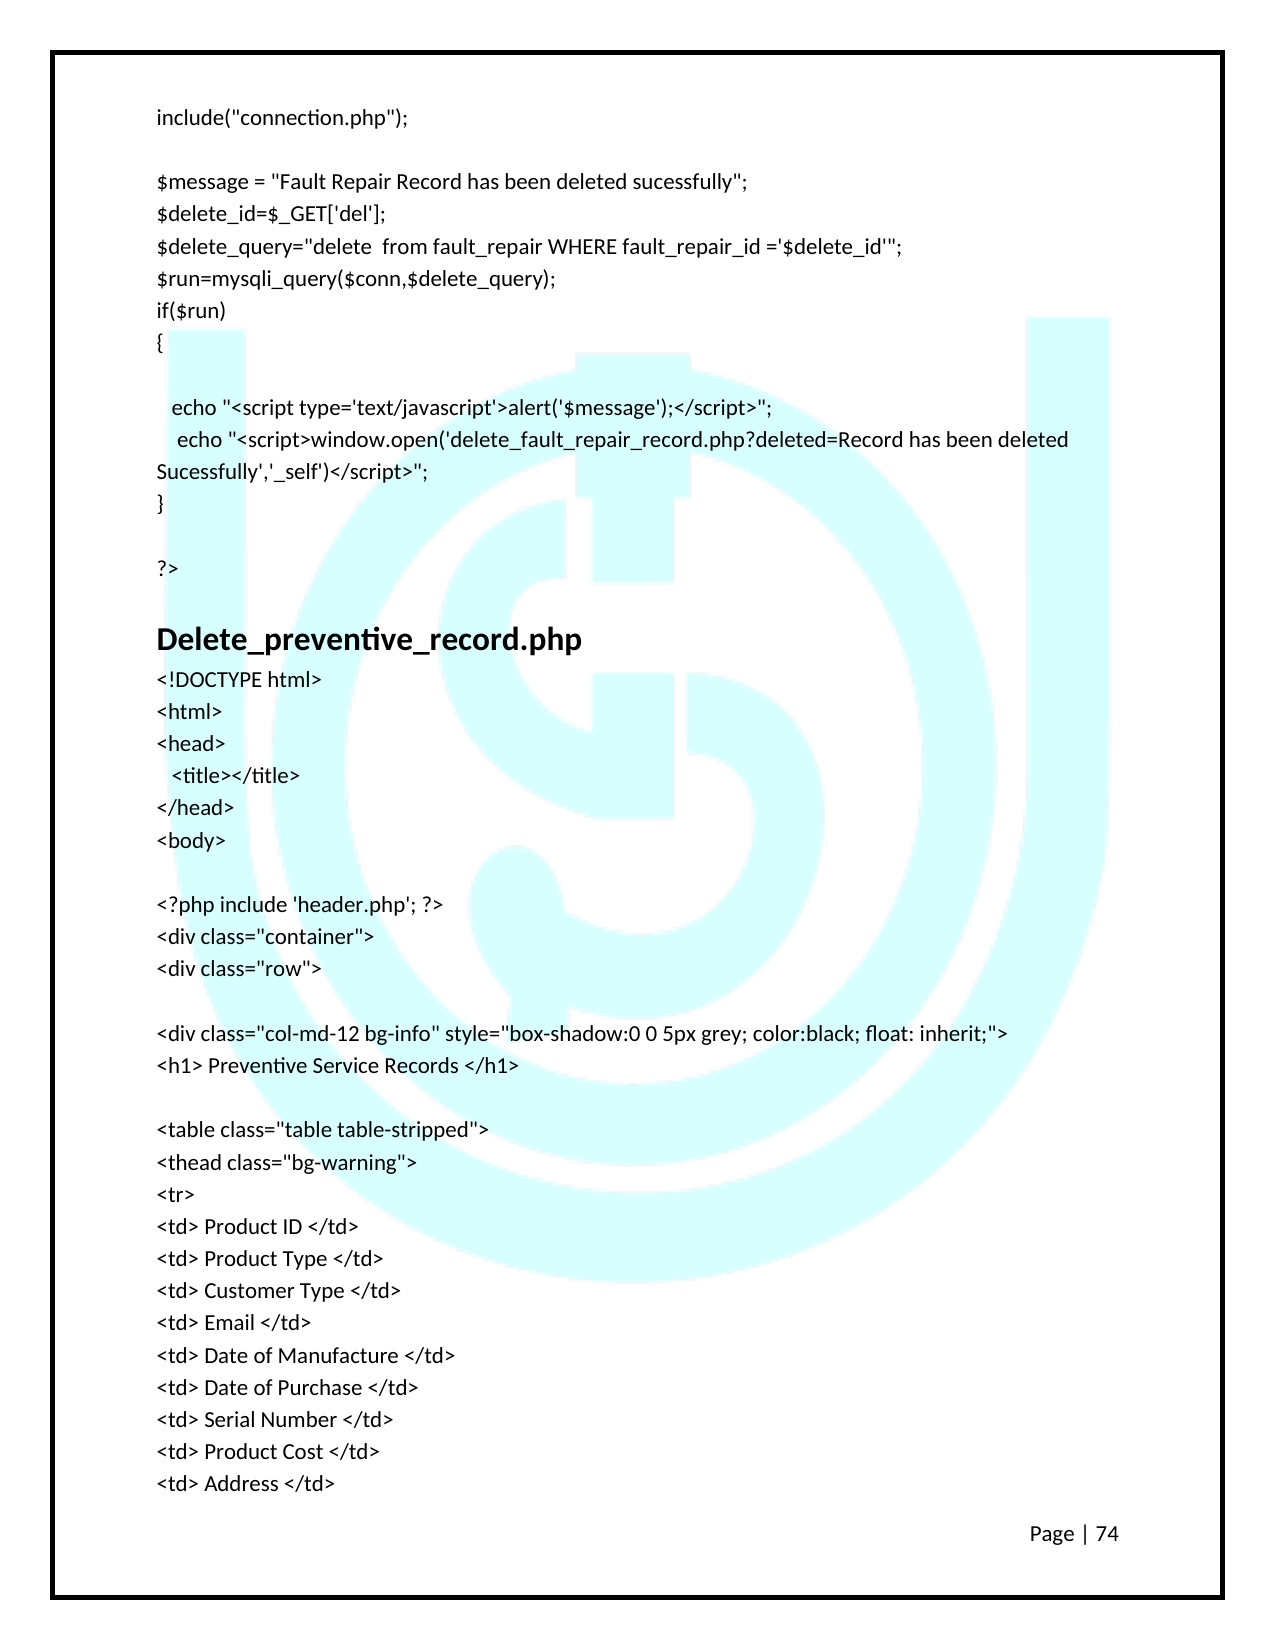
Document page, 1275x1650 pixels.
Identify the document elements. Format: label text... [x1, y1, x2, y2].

text } [156, 489, 1118, 517]
text <thead class="bg-warning"> [156, 1148, 1118, 1176]
text <div class="container"> [156, 922, 1118, 950]
text echo "<script>window.open('delete_fault_repair_record.php?deleted=Record has been deleted Sucessfully','_self')</script>"; [156, 425, 1118, 485]
text <?php include 'header.php'; ?> [156, 890, 1118, 918]
text <h1> Preventive Service Records </h1> [156, 1051, 1118, 1079]
text <head> [156, 729, 1118, 757]
text <td> Product ID </td> [156, 1212, 1118, 1240]
text $delete_query="delete from fault_repair WHERE fault_repair_id ='$delete_id'"; [156, 232, 1118, 260]
text <!DOCTYPE html> [156, 665, 1118, 693]
text $run=mysqli_query($conn,$delete_query); [156, 264, 1118, 292]
text </head> [156, 793, 1118, 822]
text Delete_preventive_record.php [156, 618, 1118, 659]
text <title></title> [156, 761, 1118, 789]
text <td> Email </td> [156, 1308, 1118, 1337]
text <html> [156, 697, 1118, 725]
text echo "<script type='text/javascript'>alert('$message');</script>"; [156, 393, 1118, 421]
text <div class="col-md-12 bg-info" style="box-shadow:0 0 5px grey; color:black; float: inherit;"> [156, 1019, 1118, 1047]
text ?> [156, 554, 1118, 582]
text if($run) [156, 296, 1118, 324]
text <body> [156, 826, 1118, 854]
text { [156, 328, 1118, 356]
text $delete_id=$_GET['del']; [156, 199, 1118, 228]
text <td> Date of Manufacture </td> [156, 1341, 1118, 1369]
text <td> Serial Number </td> [156, 1405, 1118, 1433]
text <td> Product Type </td> [156, 1244, 1118, 1272]
text <td> Product Cost </td> [156, 1437, 1118, 1465]
text <table class="table table-stripped"> [156, 1115, 1118, 1143]
text <td> Date of Purchase </td> [156, 1373, 1118, 1401]
text <td> Address </td> [156, 1469, 1118, 1497]
text <td> Customer Type </td> [156, 1276, 1118, 1304]
text $message = "Fault Repair Record has been deleted sucessfully"; [156, 167, 1118, 195]
text <div class="row"> [156, 954, 1118, 982]
text include("connection.php"); [156, 103, 1118, 131]
text <tr> [156, 1180, 1118, 1208]
